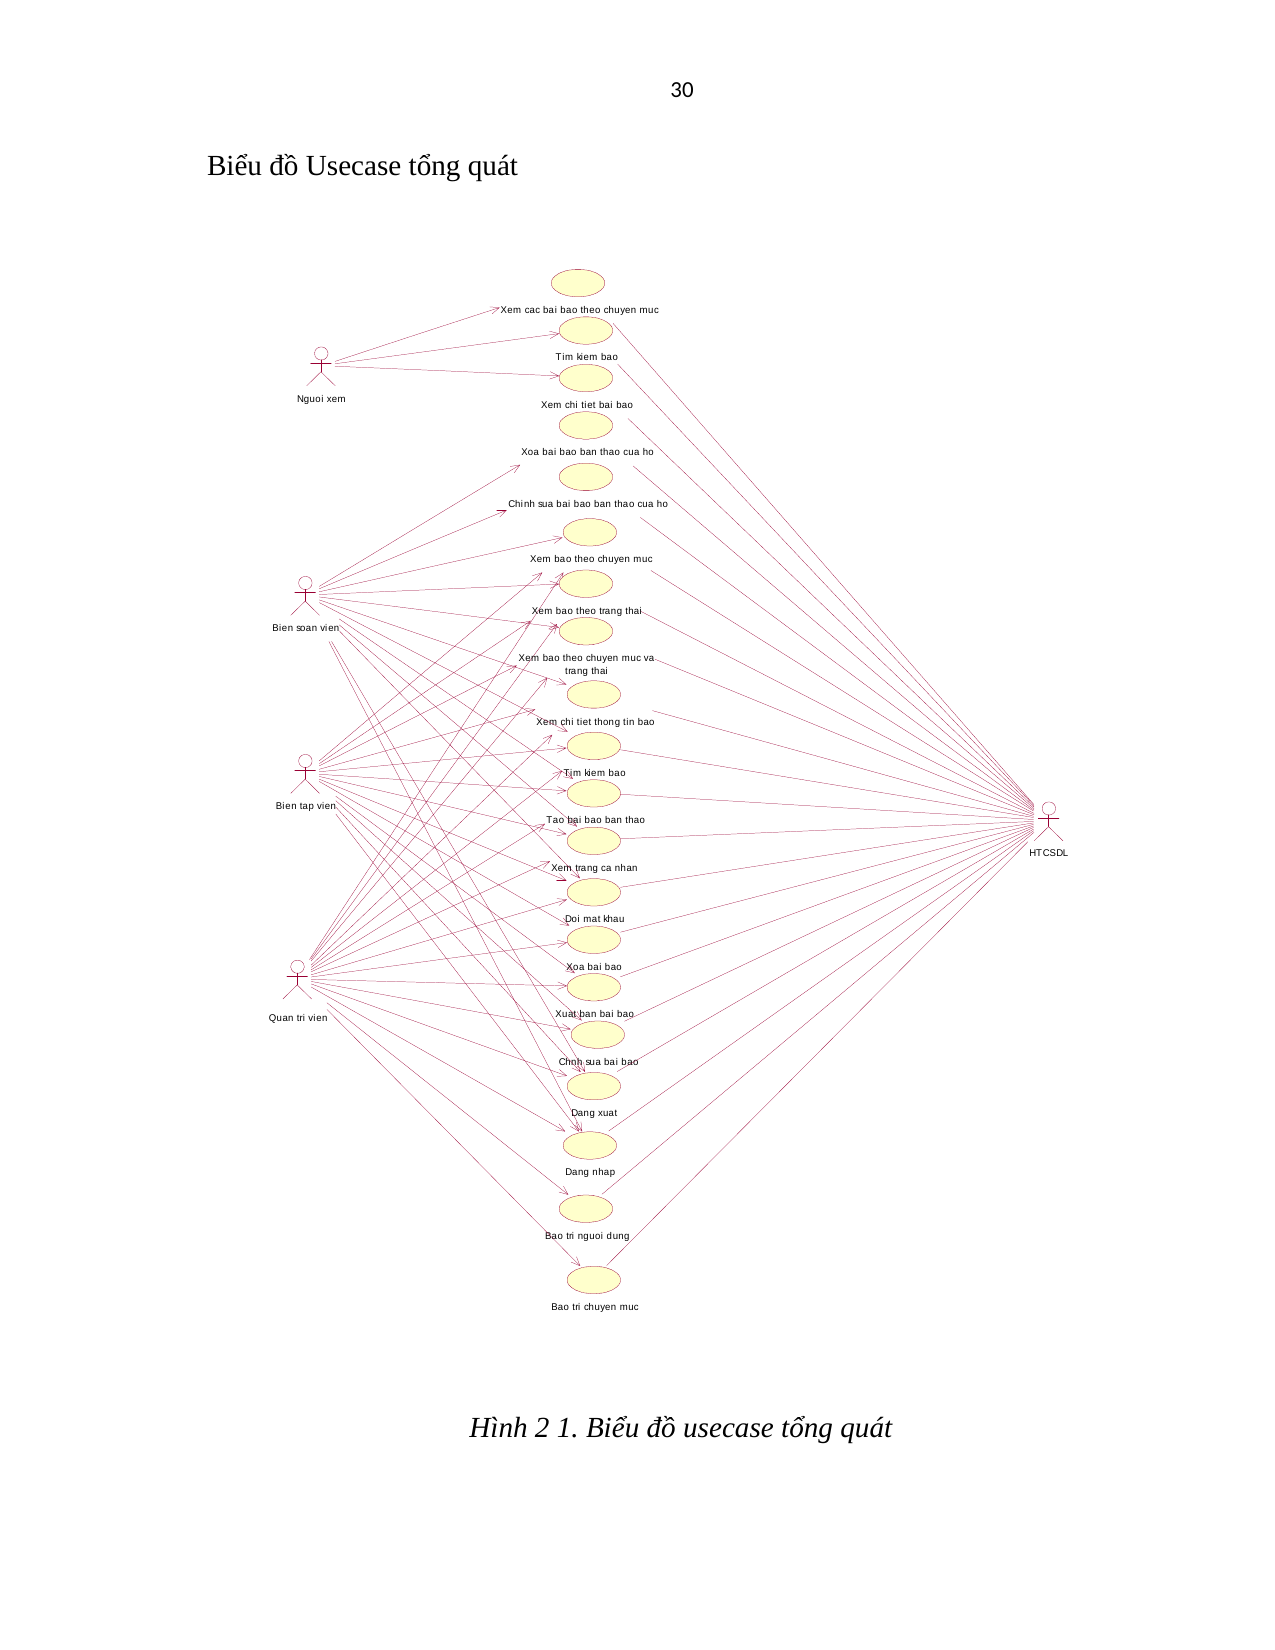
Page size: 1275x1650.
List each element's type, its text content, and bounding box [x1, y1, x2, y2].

text Hình 2 1. Biểu đồ usecase tổng quát [207, 1411, 1157, 1444]
text Biểu đồ Usecase tổng quát [207, 148, 1157, 181]
